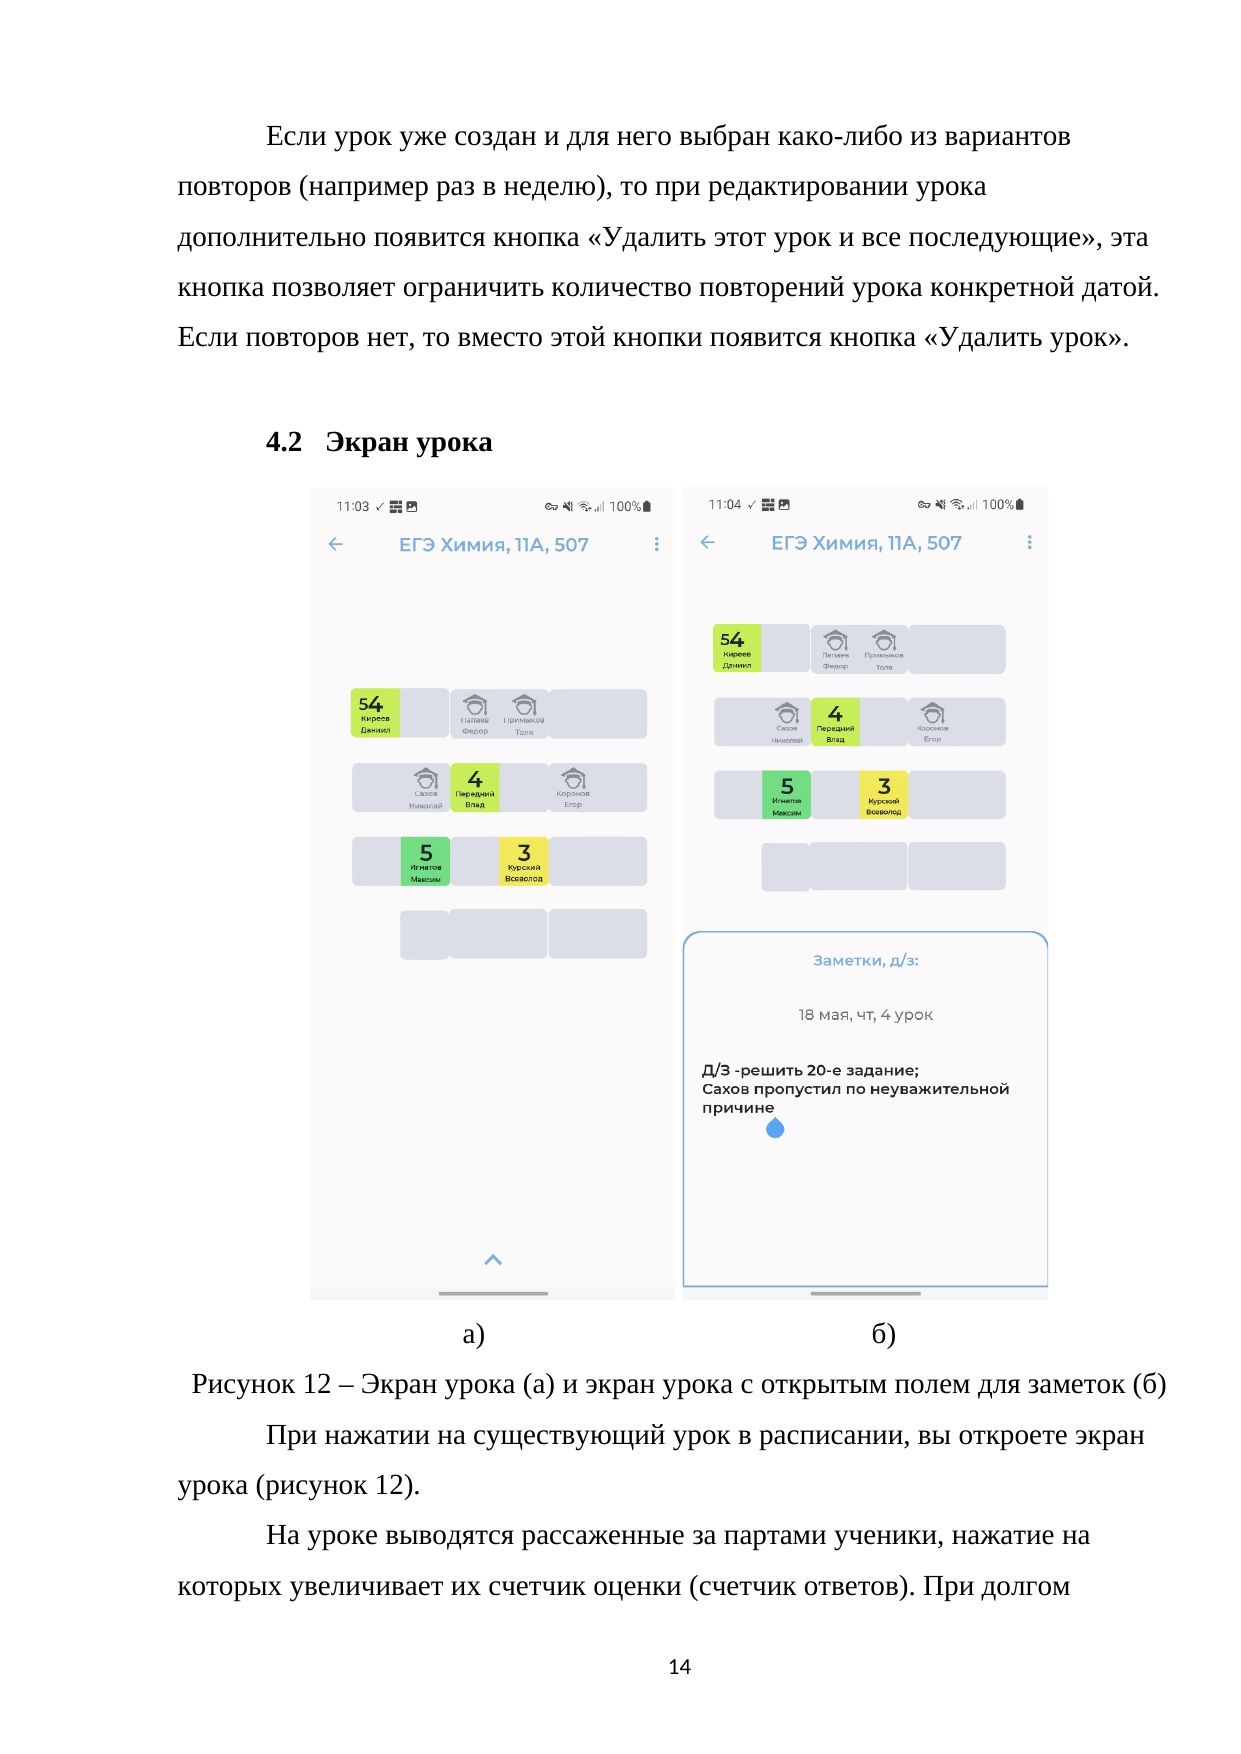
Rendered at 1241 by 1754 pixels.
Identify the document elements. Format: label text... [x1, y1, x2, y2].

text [177, 1517, 1181, 1601]
list Экран урока [177, 424, 1181, 458]
text При нажатии на существующий урок в расписании, вы откроете экран урока (рисунок 12). [177, 1417, 1181, 1501]
text Рисунок 12 – Экран урока (а) и экран урока с открытым полем для заметок (б) [177, 1366, 1181, 1400]
text a) б) [177, 1316, 1181, 1350]
picture [682, 487, 1049, 1300]
text Если урок уже создан и для него выбран како-либо из вариантов повторов (например раз в неделю), то при редактировании урока дополнительно появится кнопка «Удалить этот урок и все последующие», эта кнопка позволяет ограничить количество повторений урока конкретной датой. Если повторов нет, то вместо этой кнопки появится кнопка «Удалить урок». [177, 118, 1181, 353]
picture [310, 488, 676, 1300]
